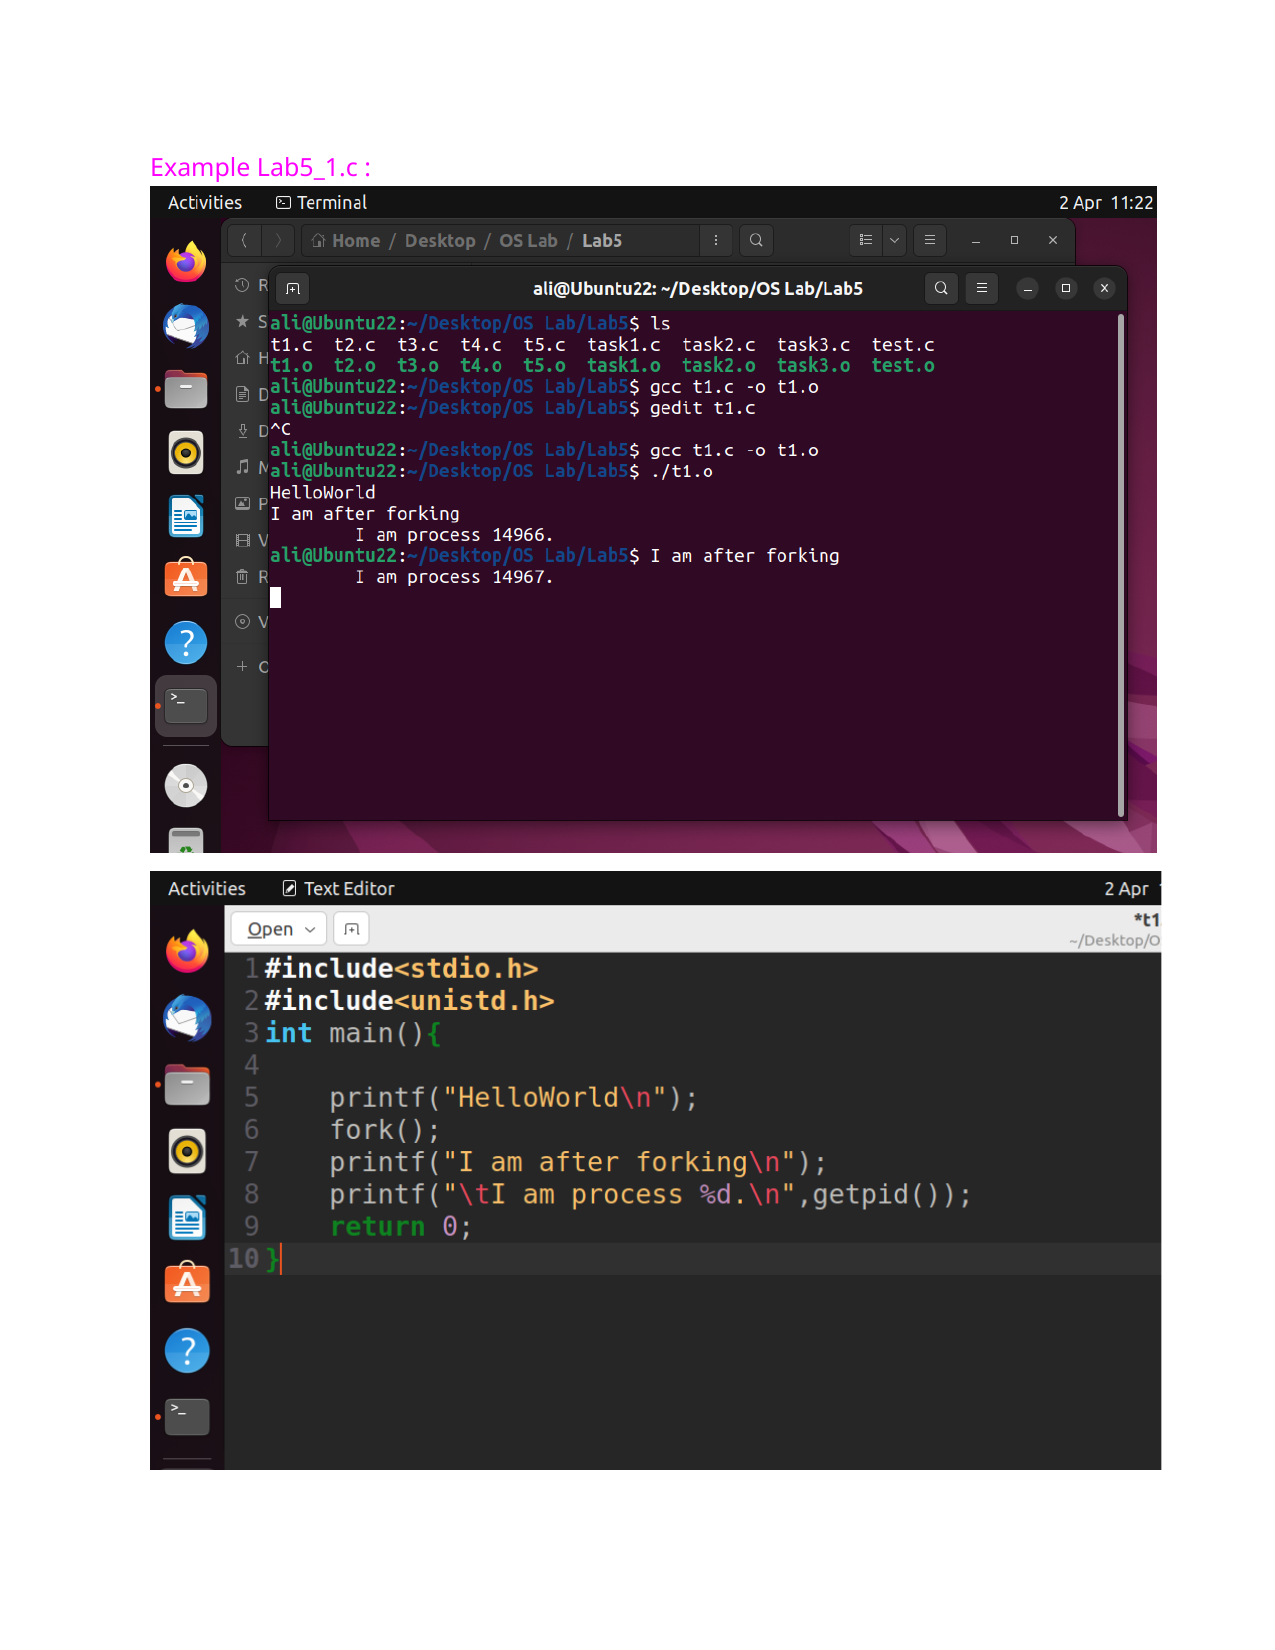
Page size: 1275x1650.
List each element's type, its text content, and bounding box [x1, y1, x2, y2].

picture [150, 186, 1157, 853]
subtitle Example Lab5_1.c : [150, 150, 1125, 184]
picture [150, 871, 1162, 1470]
